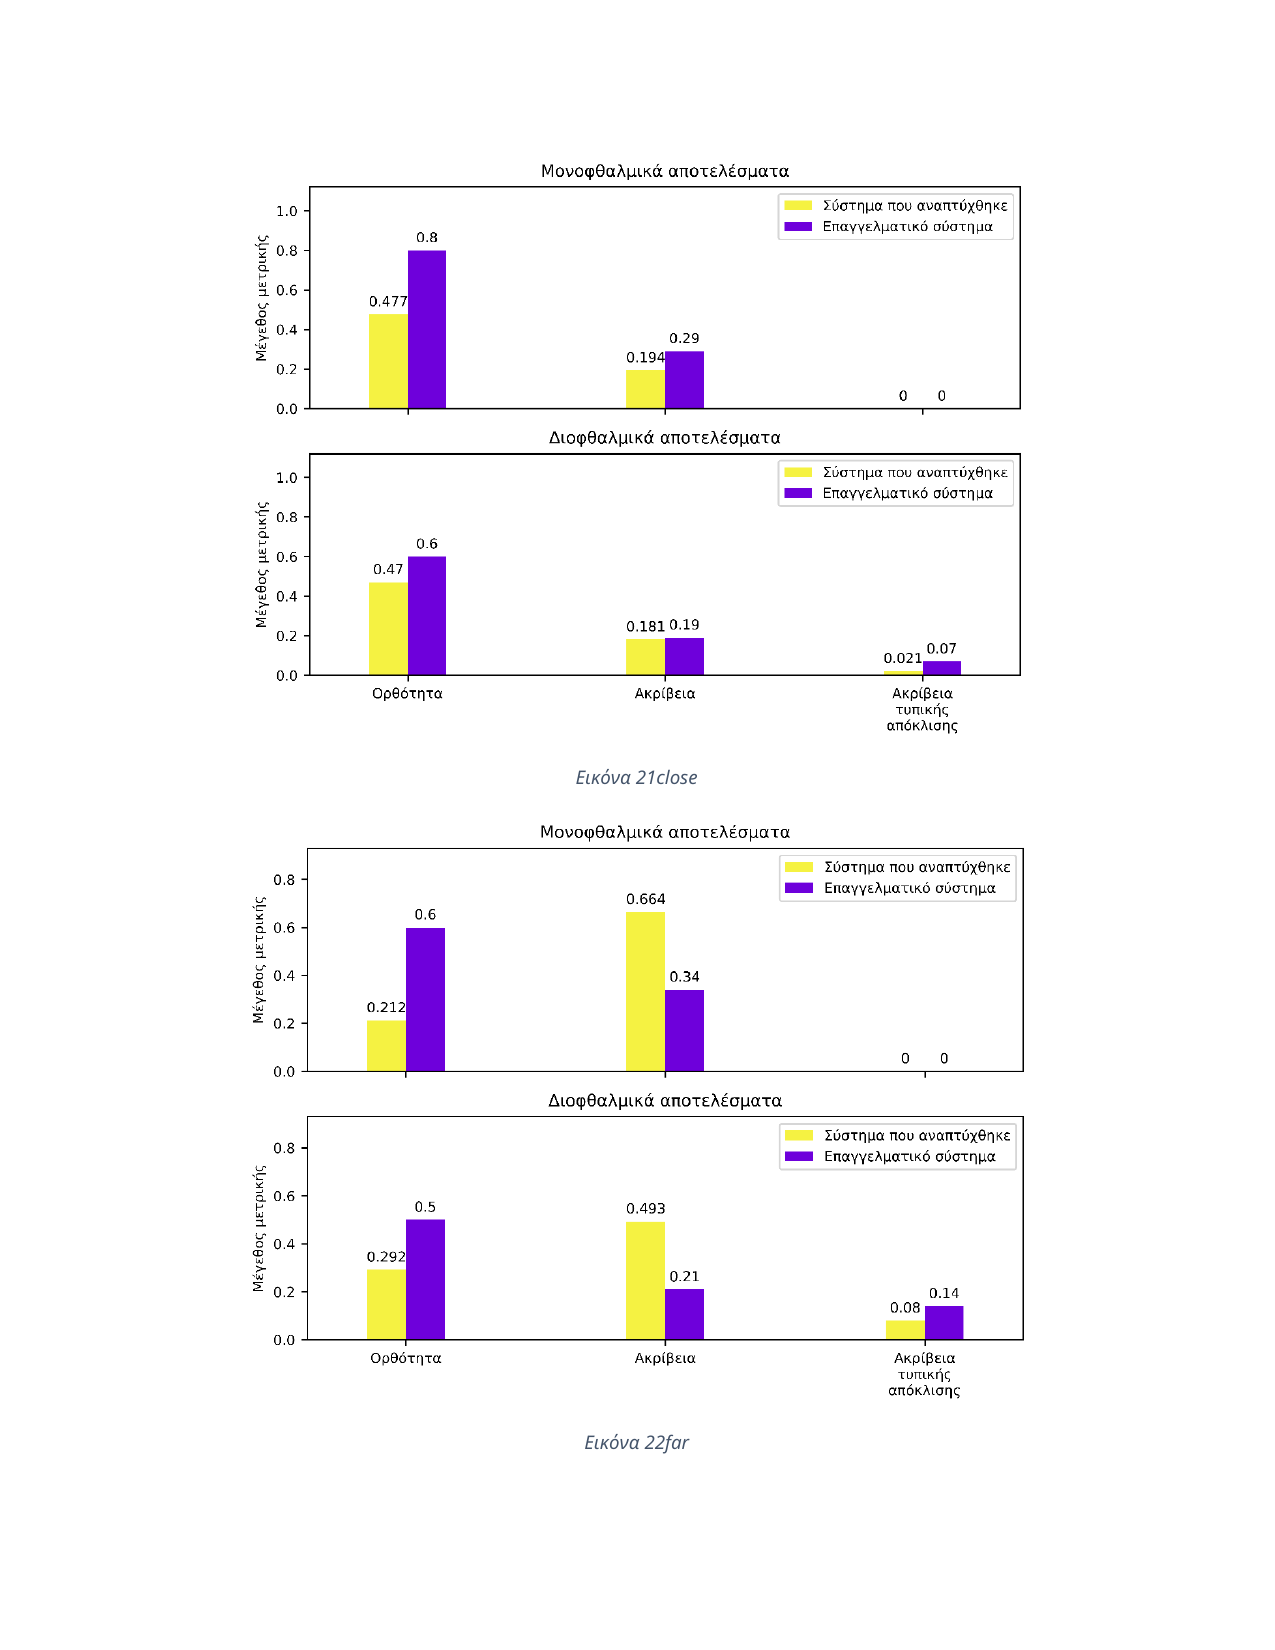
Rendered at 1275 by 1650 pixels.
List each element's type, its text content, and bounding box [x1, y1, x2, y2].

picture [240, 150, 1035, 746]
picture [237, 810, 1038, 1411]
